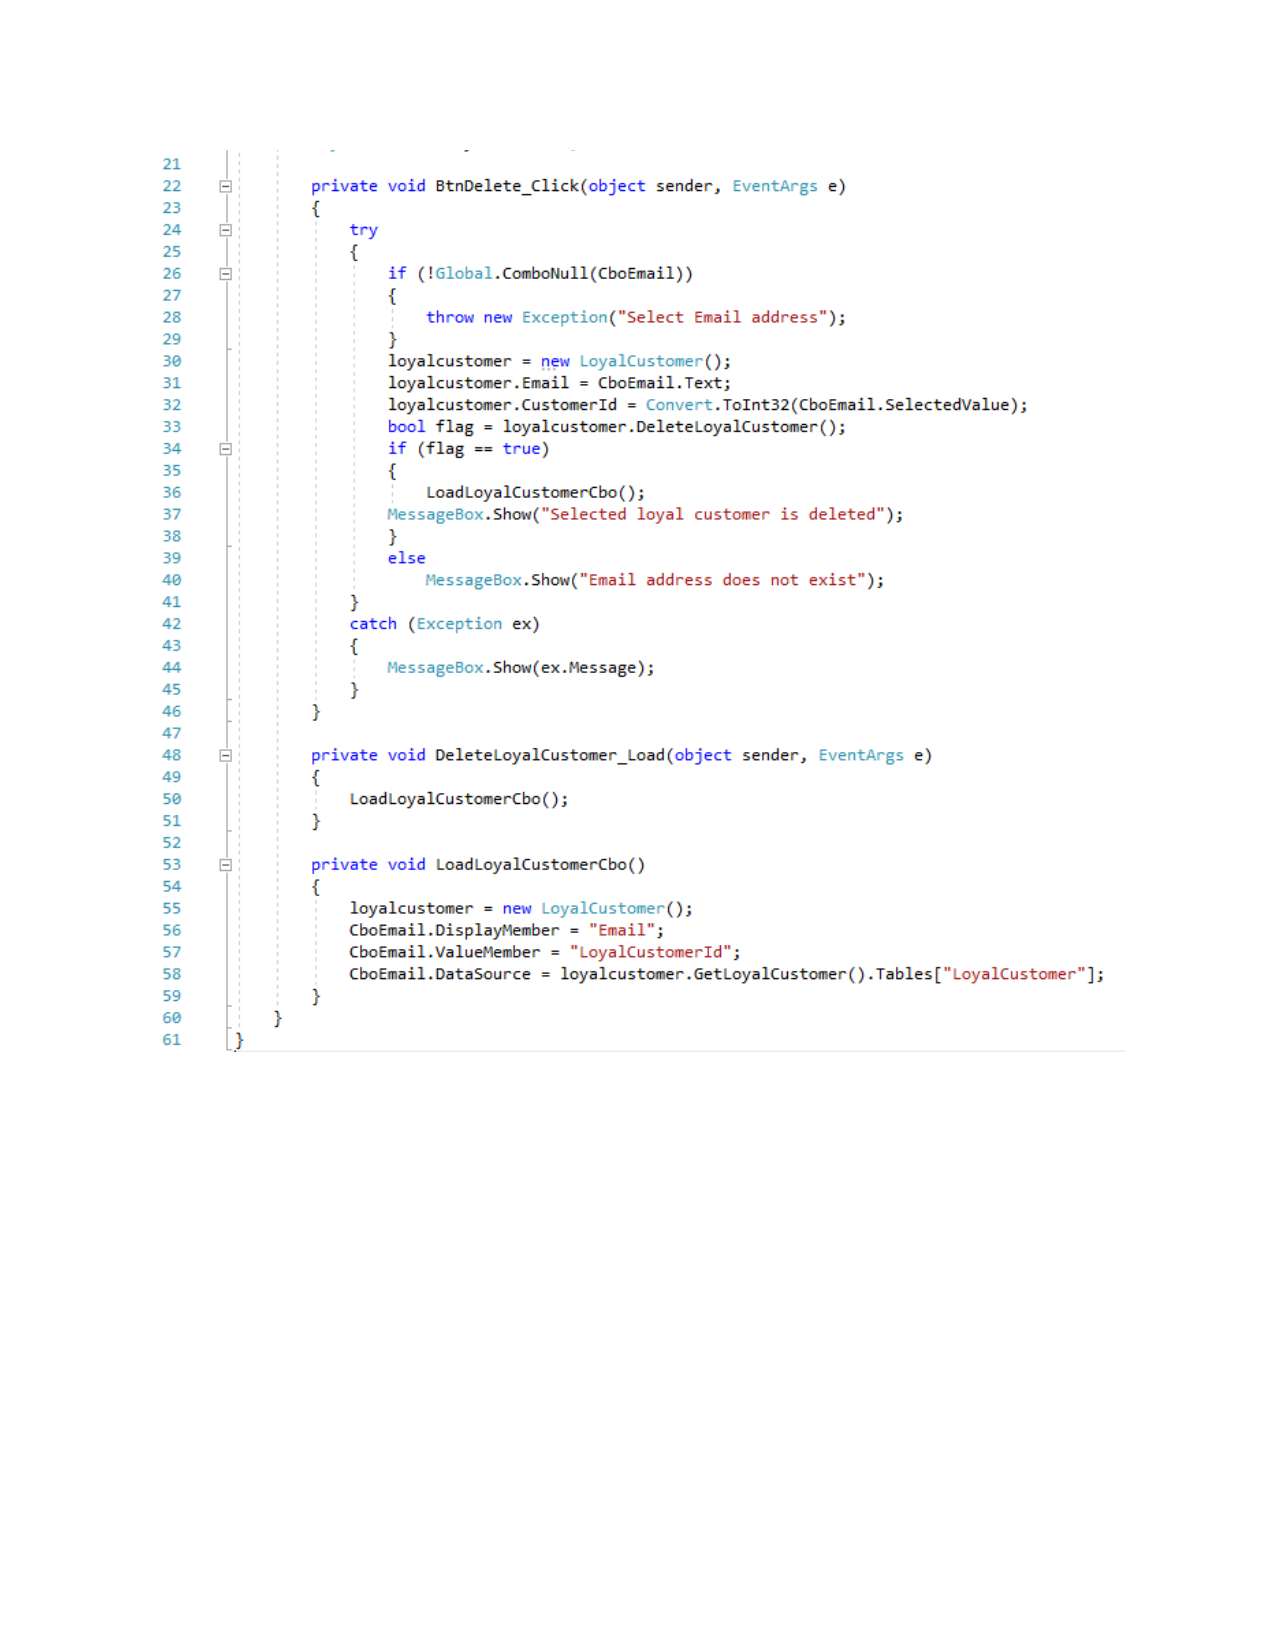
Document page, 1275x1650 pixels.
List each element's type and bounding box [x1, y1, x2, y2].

picture [150, 150, 1125, 1052]
